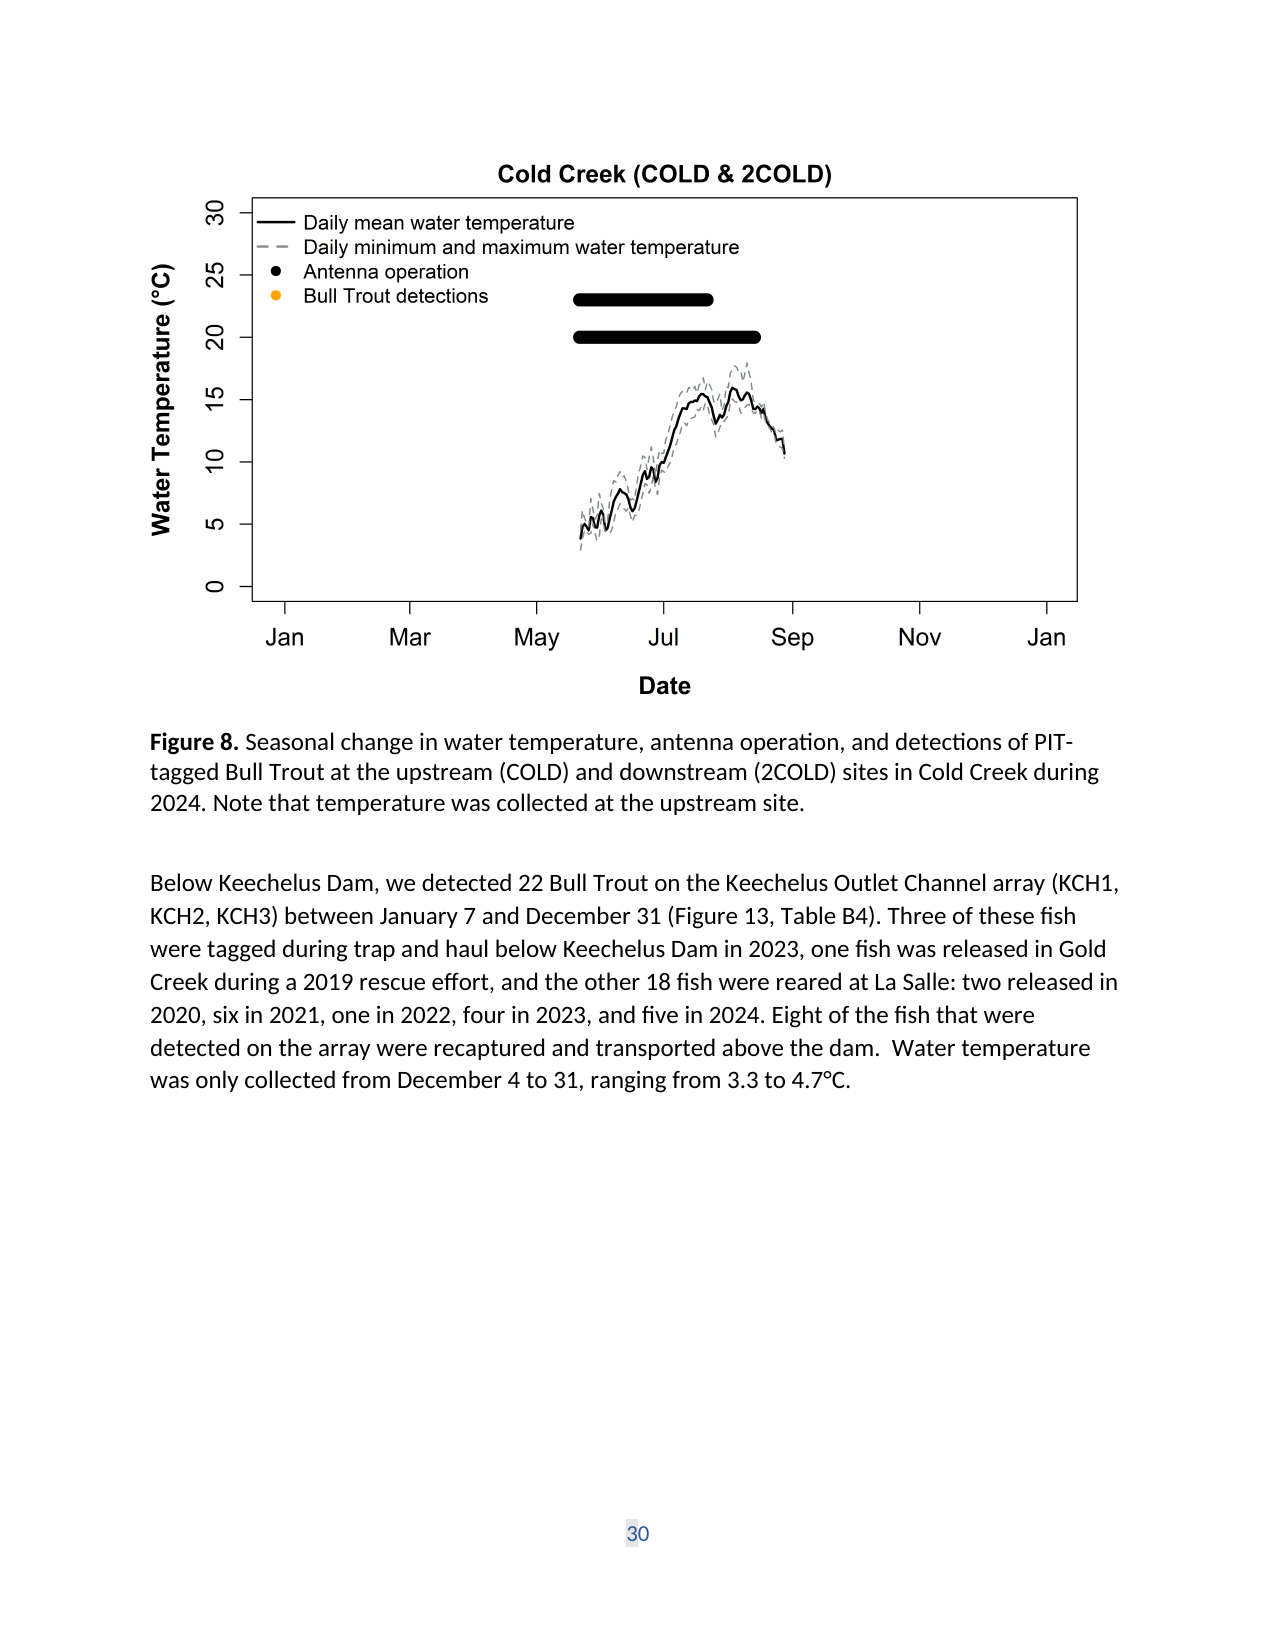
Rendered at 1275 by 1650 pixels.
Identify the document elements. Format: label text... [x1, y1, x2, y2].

text Below Keechelus Dam, we detected 22 Bull Trout on the Keechelus Outlet Channel array (KCH1, KCH2, KCH3) between January 7 and December 31 (Figure 13, Table B4). Three of these fish were tagged during trap and haul below Keechelus Dam in 2023, one fish was released in Gold Creek during a 2019 rescue effort, and the other 18 fish were reared at La Salle: two released in 2020, six in 2021, one in 2022, four in 2023, and five in 2024. Eight of the fish that were detected on the array were recaptured and transported above the dam. Water temperature was only collected from December 4 to 31, ranging from 3.3 to 4.7°C. [150, 867, 1125, 1095]
picture [150, 150, 1125, 699]
